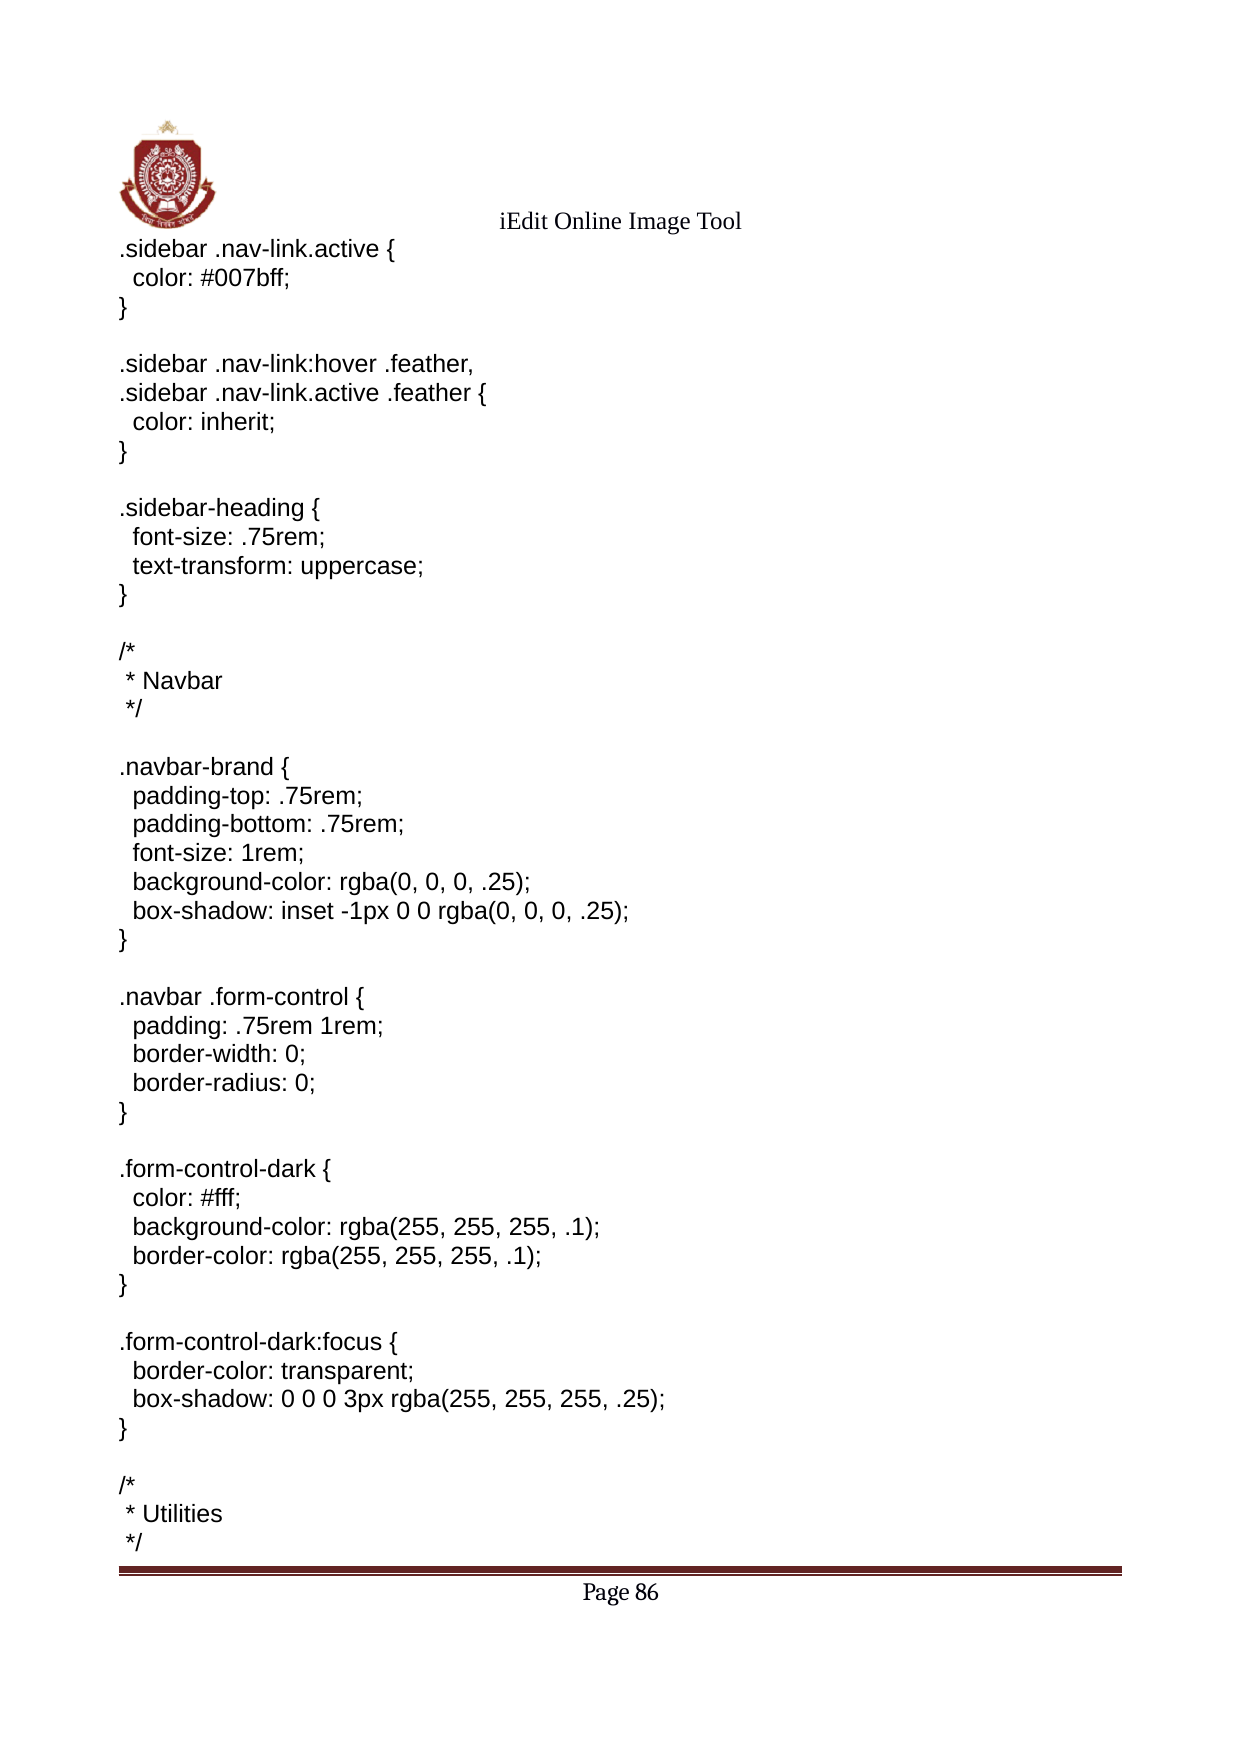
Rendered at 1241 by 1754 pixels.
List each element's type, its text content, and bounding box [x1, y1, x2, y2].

text .sidebar-heading { [118, 493, 1122, 522]
text .form-control-dark { [118, 1154, 1122, 1183]
picture [118, 118, 224, 229]
text */ [118, 1528, 1122, 1557]
text border-radius: 0; [118, 1068, 1122, 1097]
text /* [118, 637, 1122, 666]
text font-size: .75rem; [118, 522, 1122, 551]
text color: inherit; [118, 407, 1122, 436]
text .form-control-dark:focus { [118, 1327, 1122, 1356]
text border-width: 0; [118, 1039, 1122, 1068]
text /* [118, 1471, 1122, 1499]
text border-color: rgba(255, 255, 255, .1); [118, 1241, 1122, 1269]
text } [118, 1097, 1122, 1126]
text } [118, 924, 1122, 953]
text } [118, 1269, 1122, 1298]
text } [118, 579, 1122, 608]
text box-shadow: 0 0 0 3px rgba(255, 255, 255, .25); [118, 1384, 1122, 1413]
text */ [118, 694, 1122, 723]
text padding: .75rem 1rem; [118, 1011, 1122, 1039]
text .sidebar .nav-link.active { [118, 234, 1122, 263]
text } [118, 436, 1122, 464]
text * Navbar [118, 666, 1122, 694]
text .navbar .form-control { [118, 982, 1122, 1011]
text } [118, 292, 1122, 321]
text padding-bottom: .75rem; [118, 809, 1122, 838]
text box-shadow: inset -1px 0 0 rgba(0, 0, 0, .25); [118, 896, 1122, 924]
text font-size: 1rem; [118, 838, 1122, 867]
text color: #fff; [118, 1183, 1122, 1212]
text color: #007bff; [118, 263, 1122, 292]
text background-color: rgba(255, 255, 255, .1); [118, 1212, 1122, 1241]
text * Utilities [118, 1499, 1122, 1528]
text } [118, 1413, 1122, 1442]
text .sidebar .nav-link:hover .feather, [118, 349, 1122, 378]
text text-transform: uppercase; [118, 551, 1122, 579]
text background-color: rgba(0, 0, 0, .25); [118, 867, 1122, 896]
text .navbar-brand { [118, 752, 1122, 781]
text border-color: transparent; [118, 1356, 1122, 1384]
text padding-top: .75rem; [118, 781, 1122, 809]
text .sidebar .nav-link.active .feather { [118, 378, 1122, 407]
